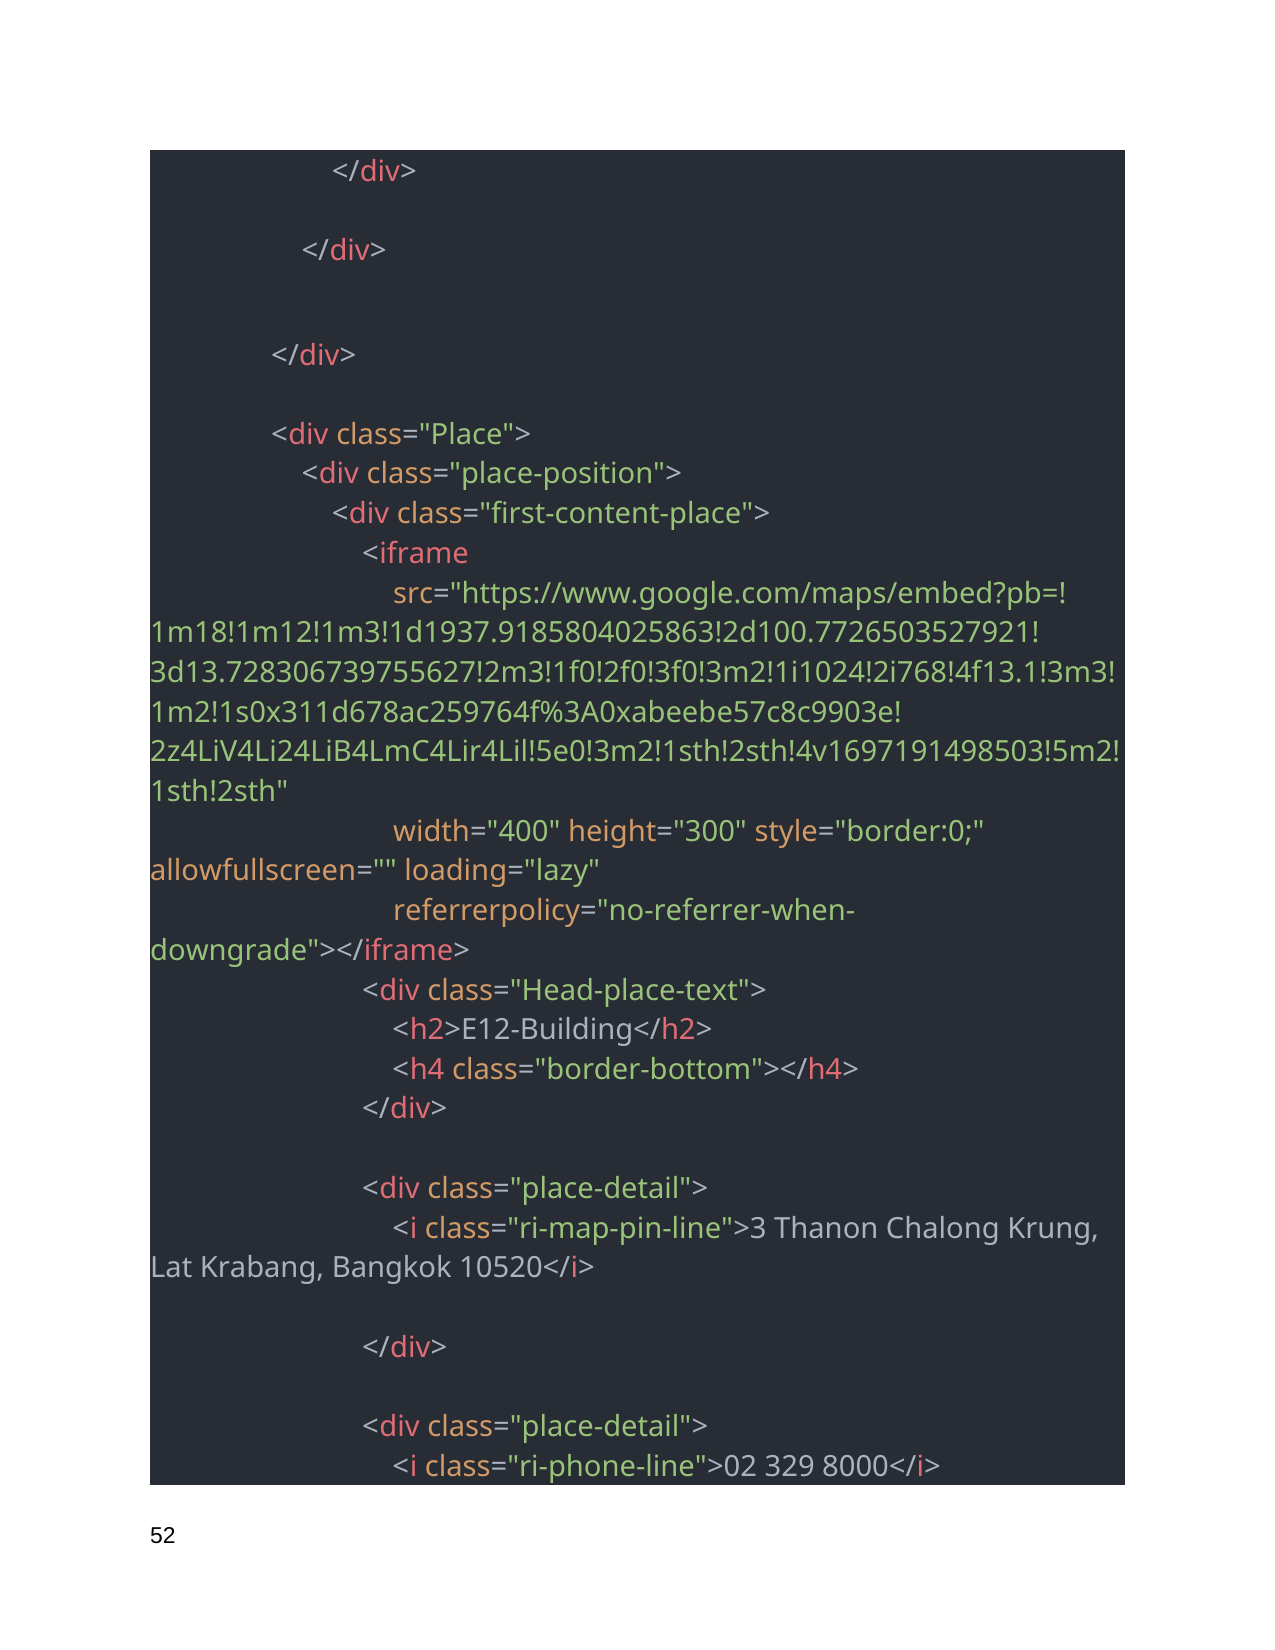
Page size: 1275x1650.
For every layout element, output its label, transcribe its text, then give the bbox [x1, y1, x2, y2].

text referrerpolicy="no-referrer-when-downgrade"></iframe> [150, 889, 1125, 969]
text </div> [150, 1326, 1125, 1366]
text </div> [150, 229, 1125, 269]
text width="400" height="300" style="border:0;" allowfullscreen="" loading="lazy" [150, 810, 1125, 889]
text <div class="first-content-place"> [150, 492, 1125, 532]
text <div class="place-position"> [150, 453, 1125, 492]
text <div class="Place"> [150, 413, 1125, 453]
text <i class="ri-map-pin-line">3 Thanon Chalong Krung, Lat Krabang, Bangkok 10520</i> [150, 1207, 1125, 1286]
text <h4 class="border-bottom"></h4> [150, 1048, 1125, 1088]
text </div> [150, 1088, 1125, 1127]
text <div class="Head-place-text"> [150, 969, 1125, 1008]
text <iframe [150, 532, 1125, 572]
text <div class="place-detail"> [150, 1405, 1125, 1445]
text <i class="ri-phone-line">02 329 8000</i> [150, 1445, 1125, 1485]
text <h2>E12-Building</h2> [150, 1008, 1125, 1048]
text </div> [150, 334, 1125, 373]
text src="https://www.google.com/maps/embed?pb=!1m18!1m12!1m3!1d1937.9185804025863!2d100.7726503527921!3d13.728306739755627!2m3!1f0!2f0!3f0!3m2!1i1024!2i768!4f13.1!3m3!1m2!1s0x311d678ac259764f%3A0xabeebe57c8c9903e!2z4LiV4Li24LiB4LmC4Lir4Lil!5e0!3m2!1sth!2sth!4v1697191498503!5m2!1sth!2sth" [150, 572, 1125, 810]
text </div> [150, 150, 1125, 190]
text <div class="place-detail"> [150, 1167, 1125, 1207]
